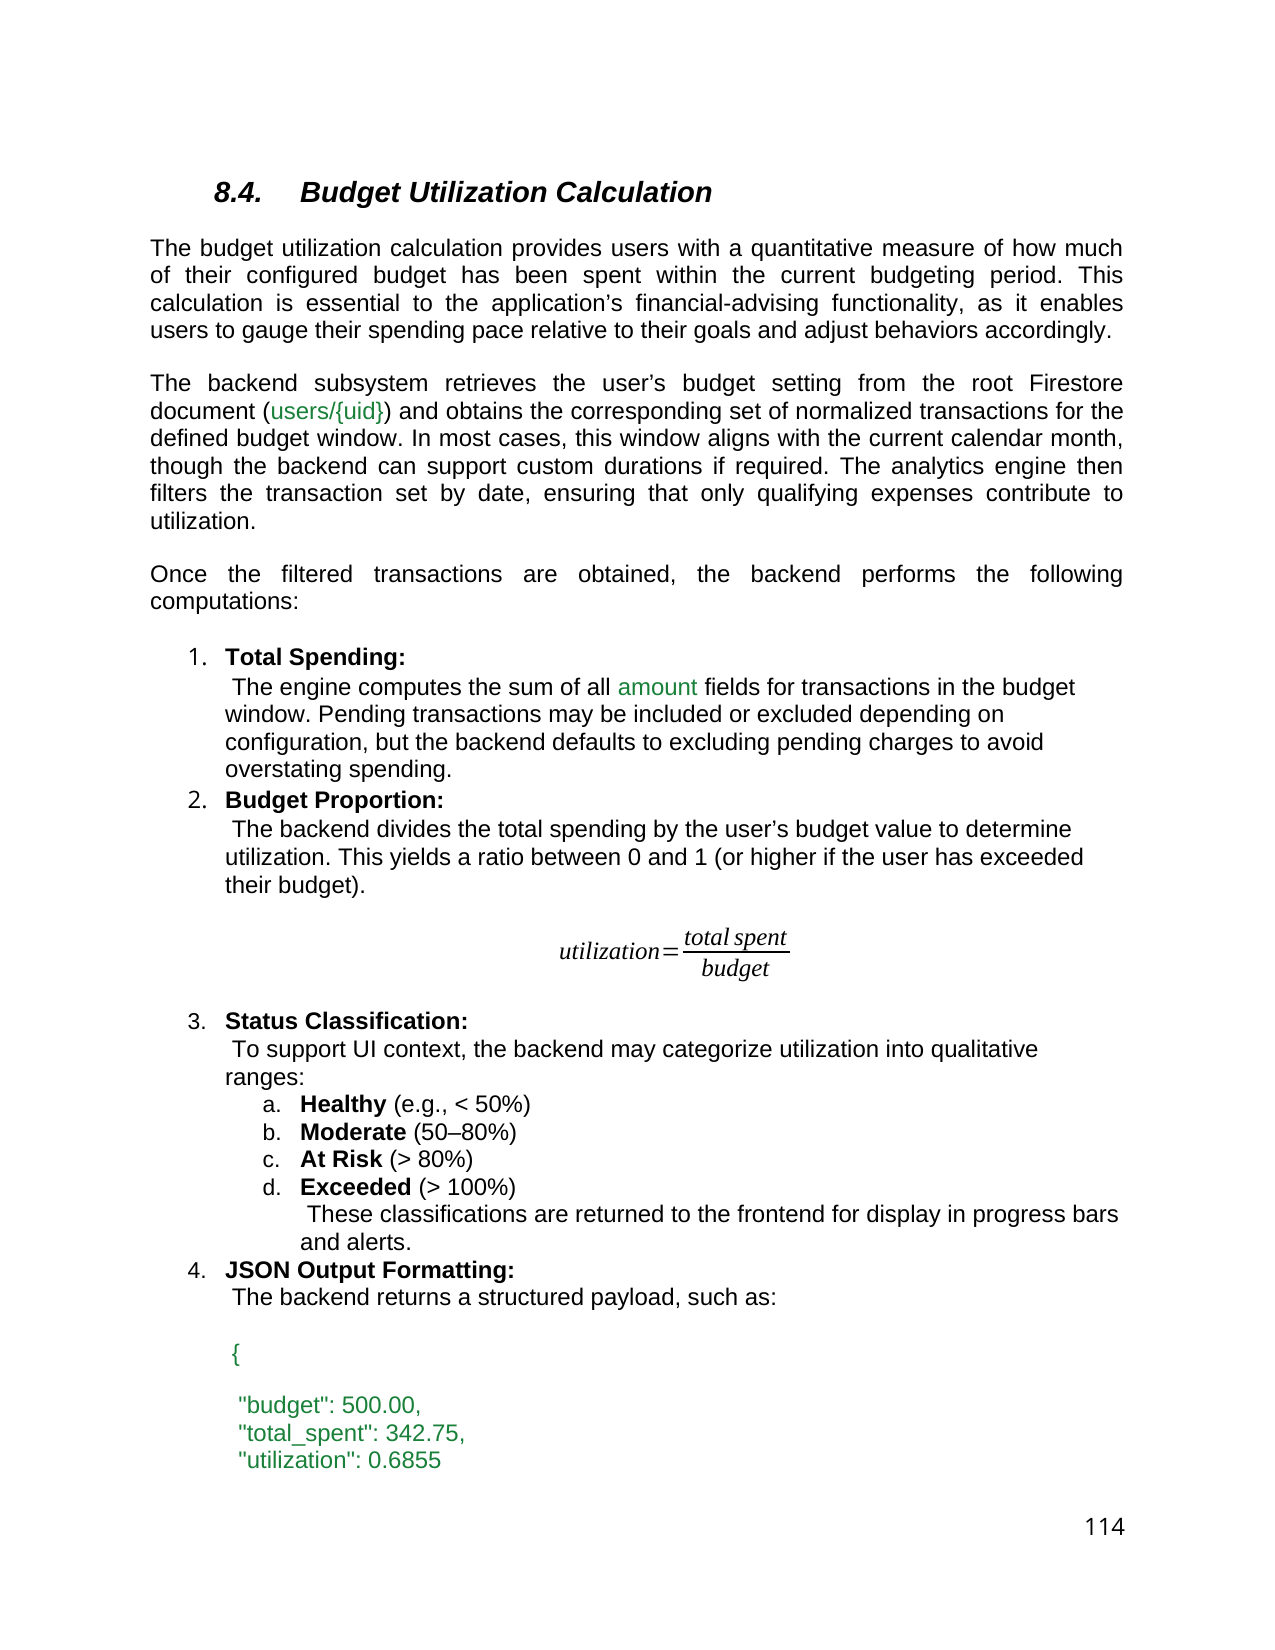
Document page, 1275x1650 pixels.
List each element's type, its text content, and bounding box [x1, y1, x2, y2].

text The backend subsystem retrieves the user’s budget setting from the root Firestore document (users/{uid}) and obtains the corresponding set of normalized transactions for the defined budget window. In most cases, this window aligns with the current calendar month, though the backend can support custom durations if required. The analytics engine then filters the transaction set by date, ensuring that only qualifying expenses contribute to utilization. [150, 369, 1125, 534]
list Status Classification: To support UI context, the backend may categorize utilization into qualitative ranges: [187, 1007, 1125, 1090]
text "utilization": 0.6855 [225, 1446, 1125, 1474]
list At Risk (> 80%) [262, 1145, 1125, 1173]
subtitle Budget Utilization Calculation [262, 175, 1125, 208]
text "total_spent": 342.75, [225, 1419, 1125, 1446]
list Total Spending: The engine computes the sum of all amount fields for transactions in the budget window. Pending transactions may be included or excluded depending on configuration, but the backend defaults to excluding pending charges to avoid overstating spending. [187, 640, 1125, 783]
list Budget Proportion: The backend divides the total spending by the user’s budget value to determine utilization. This yields a ratio between 0 and 1 (or higher if the user has exceeded their budget). [187, 783, 1125, 898]
list Healthy (e.g., < 50%) [262, 1090, 1125, 1118]
list Exceeded (> 100%) These classifications are returned to the frontend for display in progress bars and alerts. [262, 1173, 1125, 1256]
text The budget utilization calculation provides users with a quantitative measure of how much of their configured budget has been spent within the current budgeting period. This calculation is essential to the application’s financial-advising functionality, as it enables users to gauge their spending pace relative to their goals and adjust behaviors accordingly. [150, 233, 1125, 344]
list Moderate (50–80%) [262, 1118, 1125, 1145]
text Once the filtered transactions are obtained, the backend performs the following computations: [150, 559, 1125, 615]
list JSON Output Formatting: The backend returns a structured payload, such as: { [187, 1256, 1125, 1366]
text "budget": 500.00, [225, 1391, 1125, 1419]
